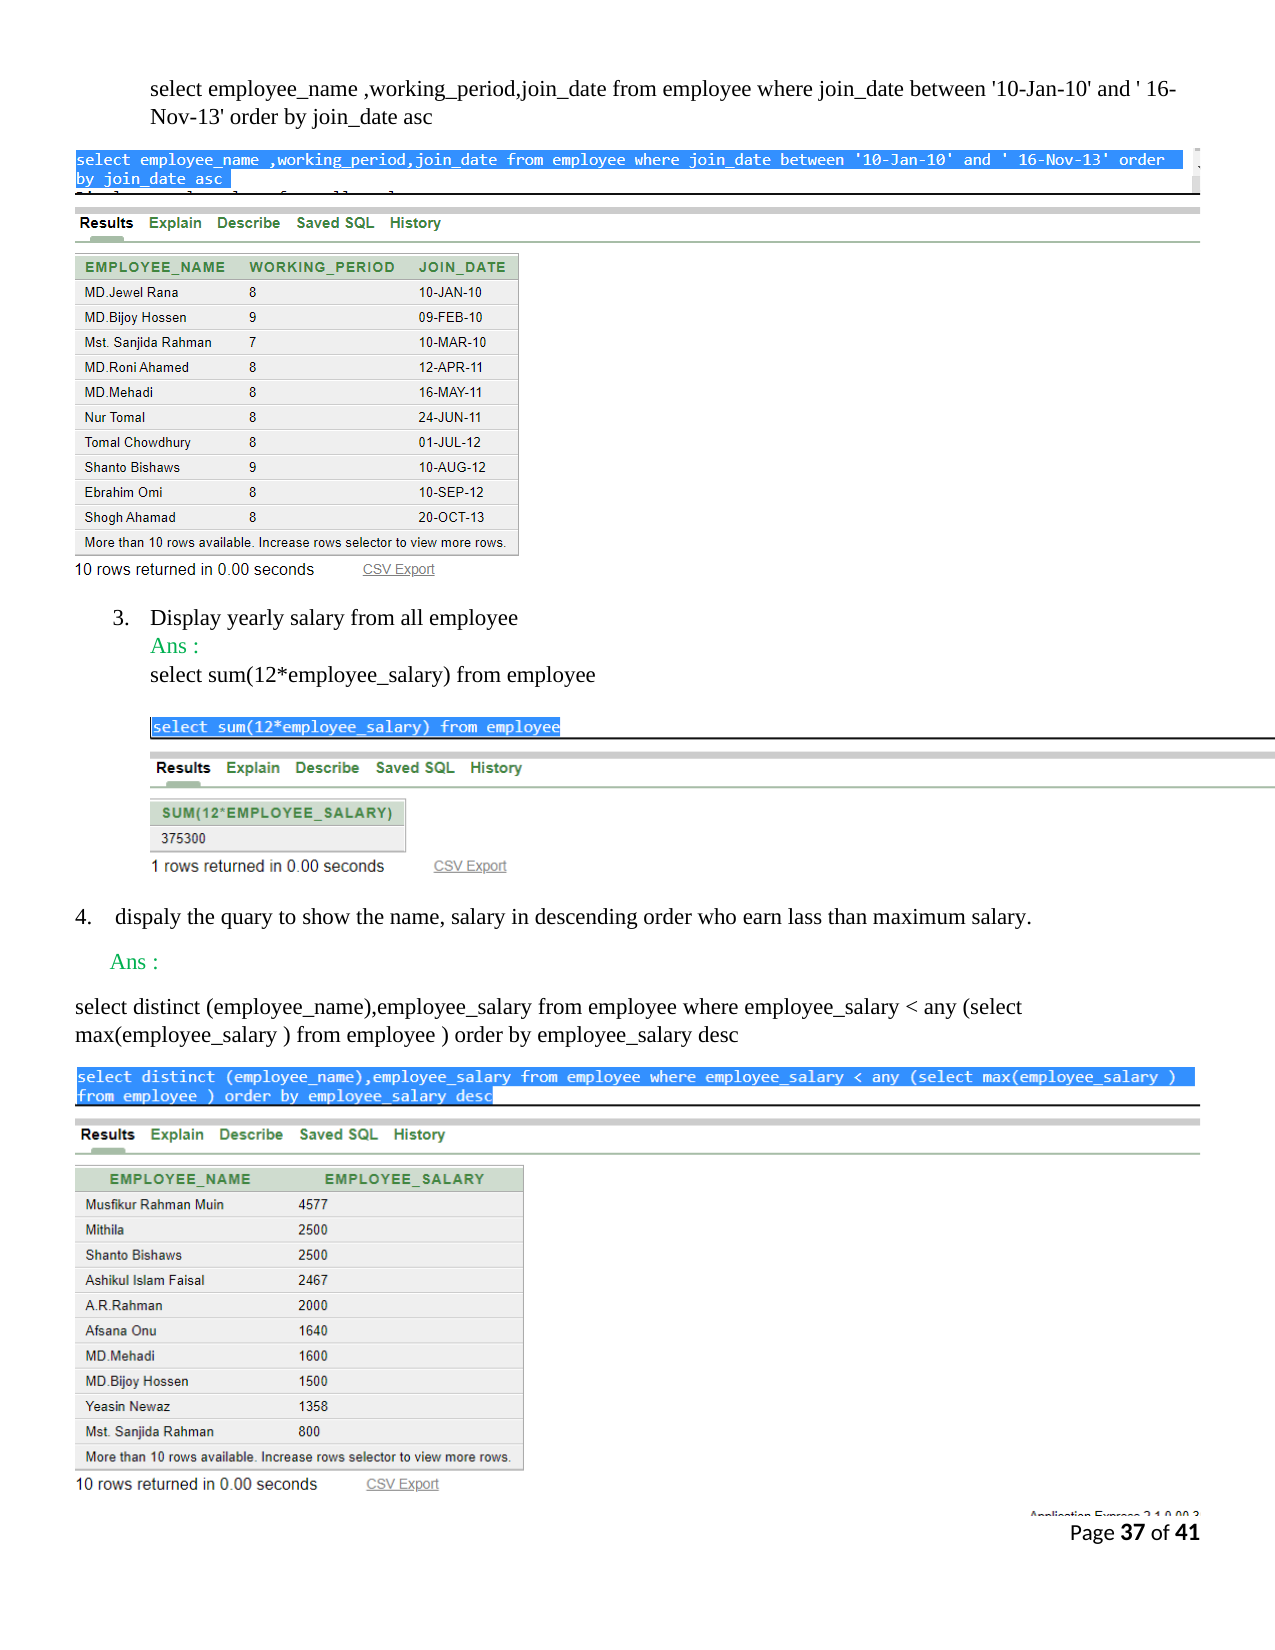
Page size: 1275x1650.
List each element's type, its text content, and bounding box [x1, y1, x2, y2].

list select employee_name ,working_period,join_date from employee where join_date between '10-Jan-10' and ' 16-Nov-13' order by join_date asc [150, 75, 1200, 130]
picture [150, 717, 1275, 884]
list select sum(12*employee_salary) from employee [150, 661, 1200, 687]
text select distinct (employee_name),employee_salary from employee where employee_salary < any (select max(employee_salary ) from employee ) order by employee_salary desc [75, 993, 1200, 1048]
text Ans : [75, 948, 1200, 974]
list Display yearly salary from all employee [112, 604, 1200, 631]
text 4. dispaly the quary to show the name, salary in descending order who earn lass than maximum salary. [75, 903, 1200, 929]
list Ans : [150, 633, 1200, 659]
picture [75, 148, 1200, 586]
picture [75, 1066, 1200, 1516]
